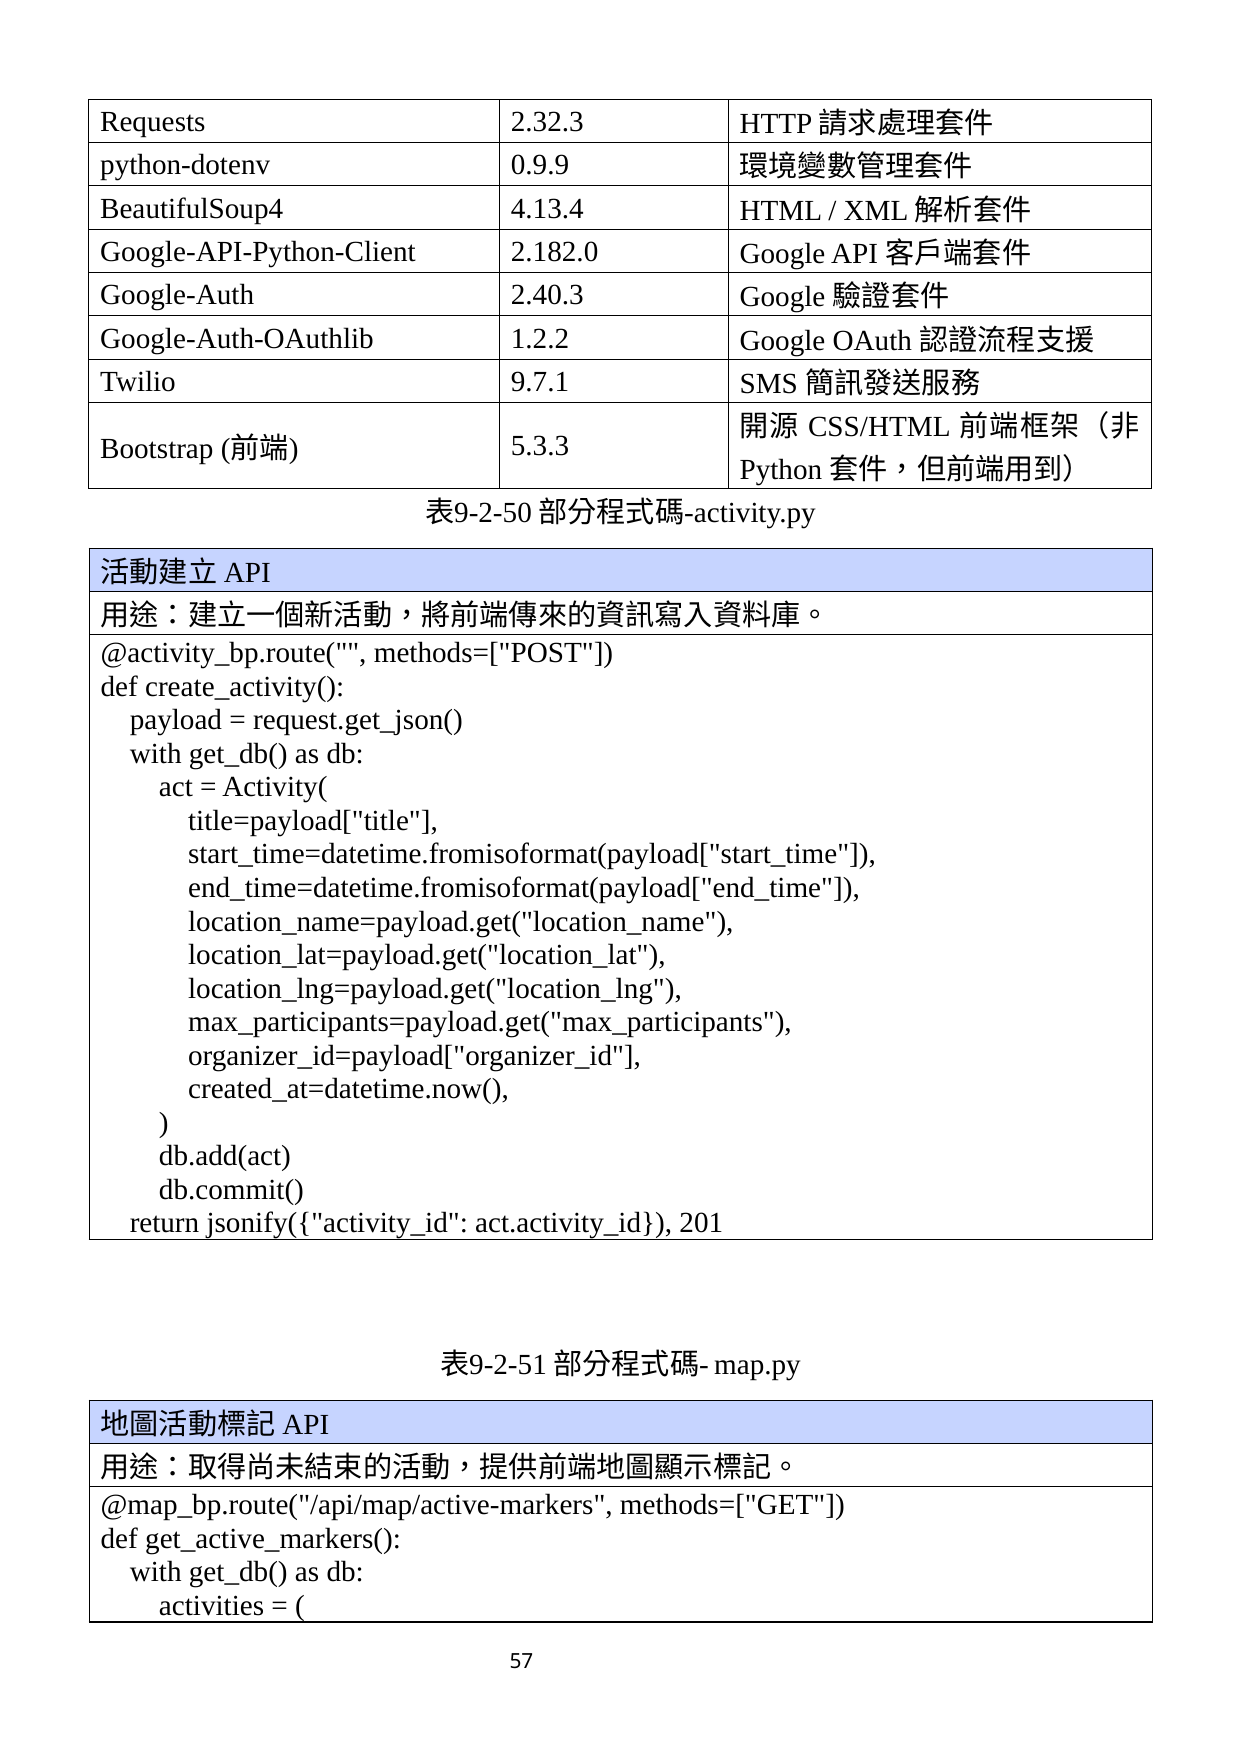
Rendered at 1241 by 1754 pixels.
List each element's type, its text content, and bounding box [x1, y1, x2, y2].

table_cell 環境變數管理套件 [729, 143, 1151, 185]
table_cell HTTP 請求處理套件 [729, 100, 1151, 142]
table_cell @activity_bp.route("", methods=["POST"]) def create_activity(): payload = request.get_json() with get_db() as db: act = Activity( title=payload["title"], start_time=datetime.fromisoformat(payload["start_time"]), end_time=datetime.fromisoformat(payload["end_time"]), location_name=payload.get("location_name"), location_lat=payload.get("location_lat"), location_lng=payload.get("location_lng"), max_participants=payload.get("max_participants"), organizer_id=payload["organizer_id"], created_at=datetime.now(), ) db.add(act) db.commit() return jsonify({"activity_id": act.activity_id}), 201 [90, 635, 1152, 1239]
table_cell 2.32.3 [500, 100, 728, 142]
table_cell 1.2.2 [500, 316, 728, 359]
table_cell 0.9.9 [500, 143, 728, 185]
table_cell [90, 1487, 1152, 1621]
table_cell 用途：建立一個新活動，將前端傳來的資訊寫入資料庫。 [90, 592, 1152, 634]
table_cell 4.13.4 [500, 186, 728, 229]
table_cell 開源 CSS/HTML 前端框架（非 Python 套件，但前端用到） [729, 403, 1151, 488]
table_cell 用途：取得尚未結束的活動，提供前端地圖顯示標記。 [90, 1444, 1152, 1486]
table_cell BeautifulSoup4 [89, 186, 499, 229]
table_cell Google OAuth 認證流程支援 [729, 316, 1151, 359]
table_cell Google-Auth [89, 273, 499, 315]
table_cell Requests [89, 100, 499, 142]
table_cell HTML / XML 解析套件 [729, 186, 1151, 229]
table_cell 2.182.0 [500, 230, 728, 272]
table_cell Bootstrap (前端) [89, 403, 499, 488]
table_cell python-dotenv [89, 143, 499, 185]
table_cell Google-API-Python-Client [89, 230, 499, 272]
table_cell SMS 簡訊發送服務 [729, 360, 1151, 402]
table_cell Twilio [89, 360, 499, 402]
table_cell Google API 客戶端套件 [729, 230, 1151, 272]
table_header 活動建立 API [90, 549, 1152, 591]
table_cell Google 驗證套件 [729, 273, 1151, 315]
table_cell Google-Auth-OAuthlib [89, 316, 499, 359]
table_cell 9.7.1 [500, 360, 728, 402]
table_cell 5.3.3 [500, 403, 728, 488]
table_header 地圖活動標記 API [90, 1401, 1152, 1443]
table_cell 2.40.3 [500, 273, 728, 315]
